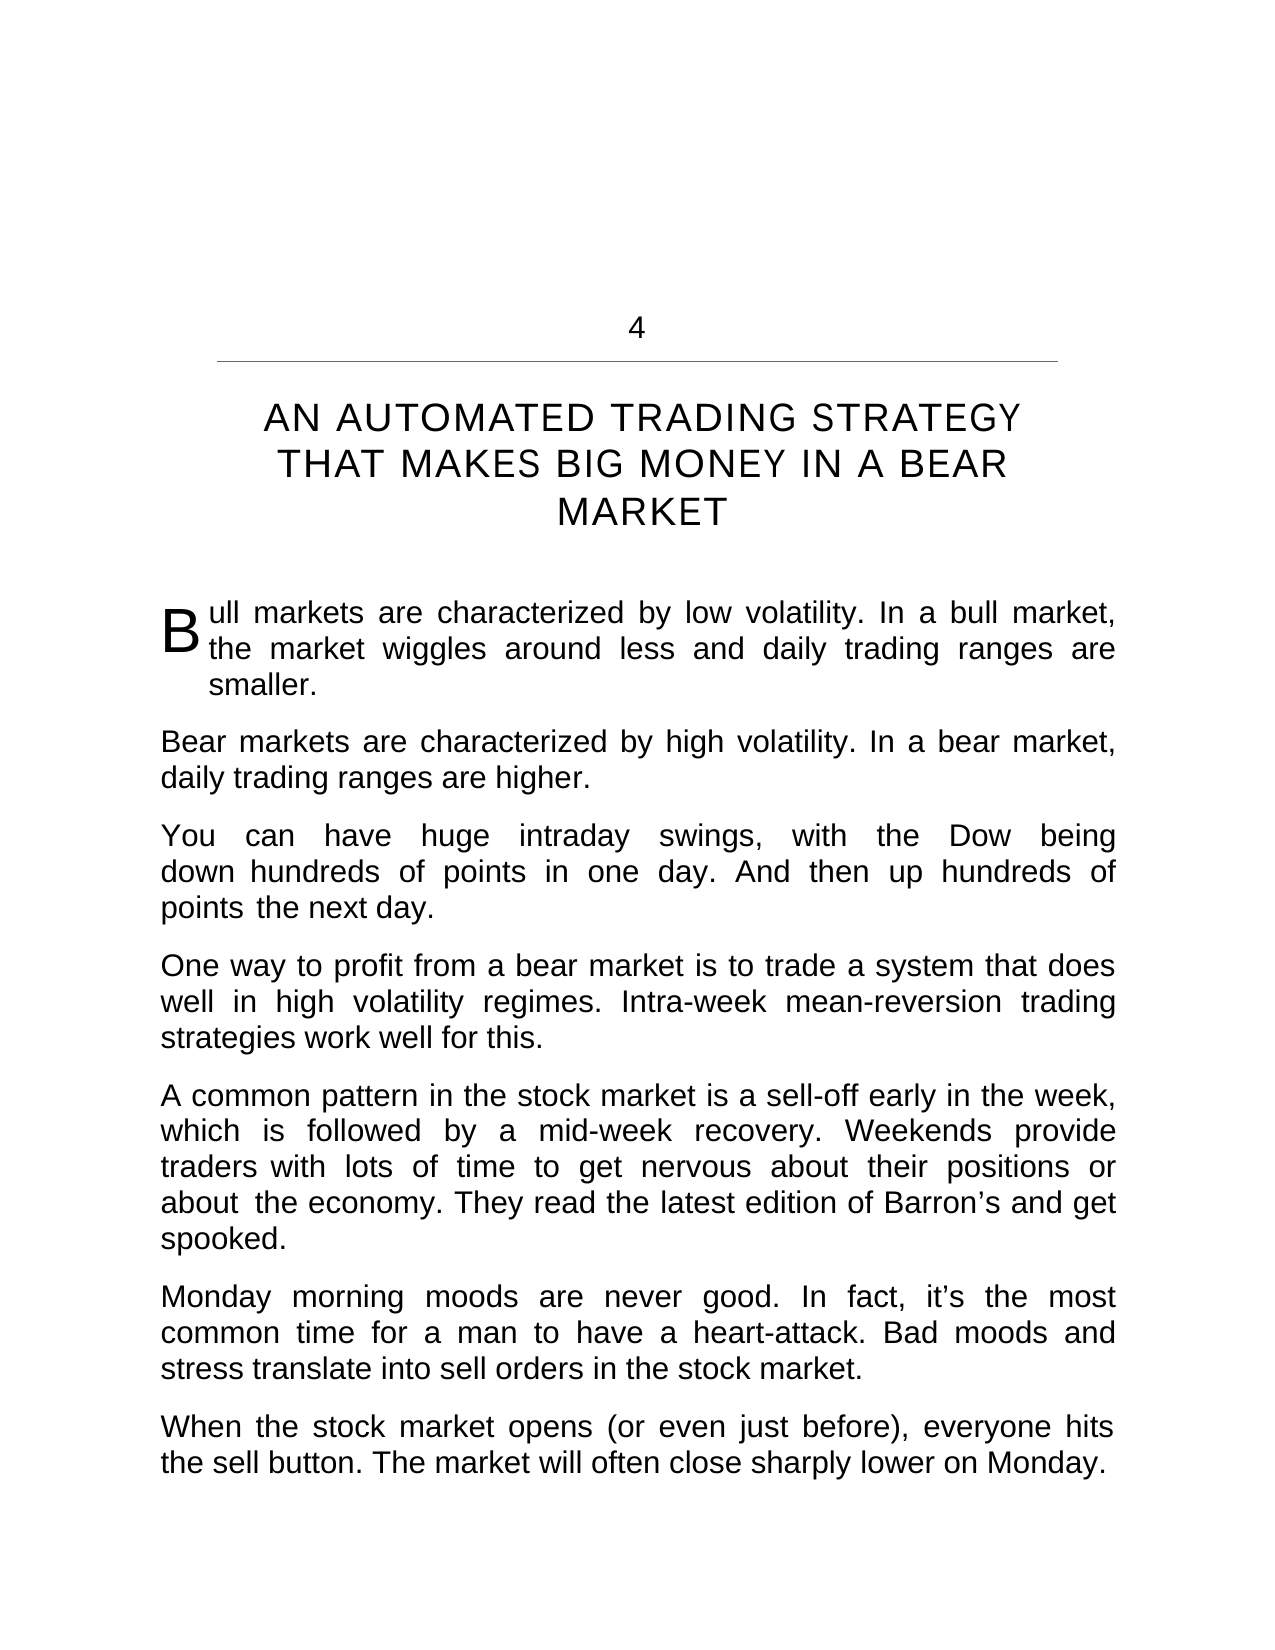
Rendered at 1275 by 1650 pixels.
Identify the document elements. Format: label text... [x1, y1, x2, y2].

text When the stock market opens (or even just before), everyone hits the sell button. The market will often close sharply lower on Monday. [160, 1408, 1122, 1479]
text Bear markets are characterized by high volatility. In a bear market, daily trading ranges are higher. [160, 723, 1123, 795]
text ull markets are characterized by low volatility. In a bull market, the market wiggles around less and daily trading ranges are smaller. [208, 594, 1116, 702]
text 4 [628, 309, 1188, 345]
text AN AUTOMATED TRADING STRATEGY THAT MAKES BIG MONEY IN A BEAR MARKET [258, 394, 1026, 533]
text One way to profit from a bear market is to trade a system that does well in high volatility regimes. Intra-week mean-reversion trading strategies work well for this. [160, 947, 1116, 1055]
text You can have huge intraday swings, with the Dow being down hundreds of points in one day. And then up hundreds of points the next day. [160, 817, 1116, 925]
text A common pattern in the stock market is a sell-off early in the week, which is followed by a mid-week recovery. Weekends provide traders with lots of time to get nervous about their positions or about the economy. They read the latest edition of Barron’s and get spooked. [160, 1077, 1116, 1256]
text Monday morning moods are never good. In fact, it’s the most common time for a man to have a heart-attack. Bad moods and stress translate into sell orders in the stock market. [160, 1278, 1117, 1386]
